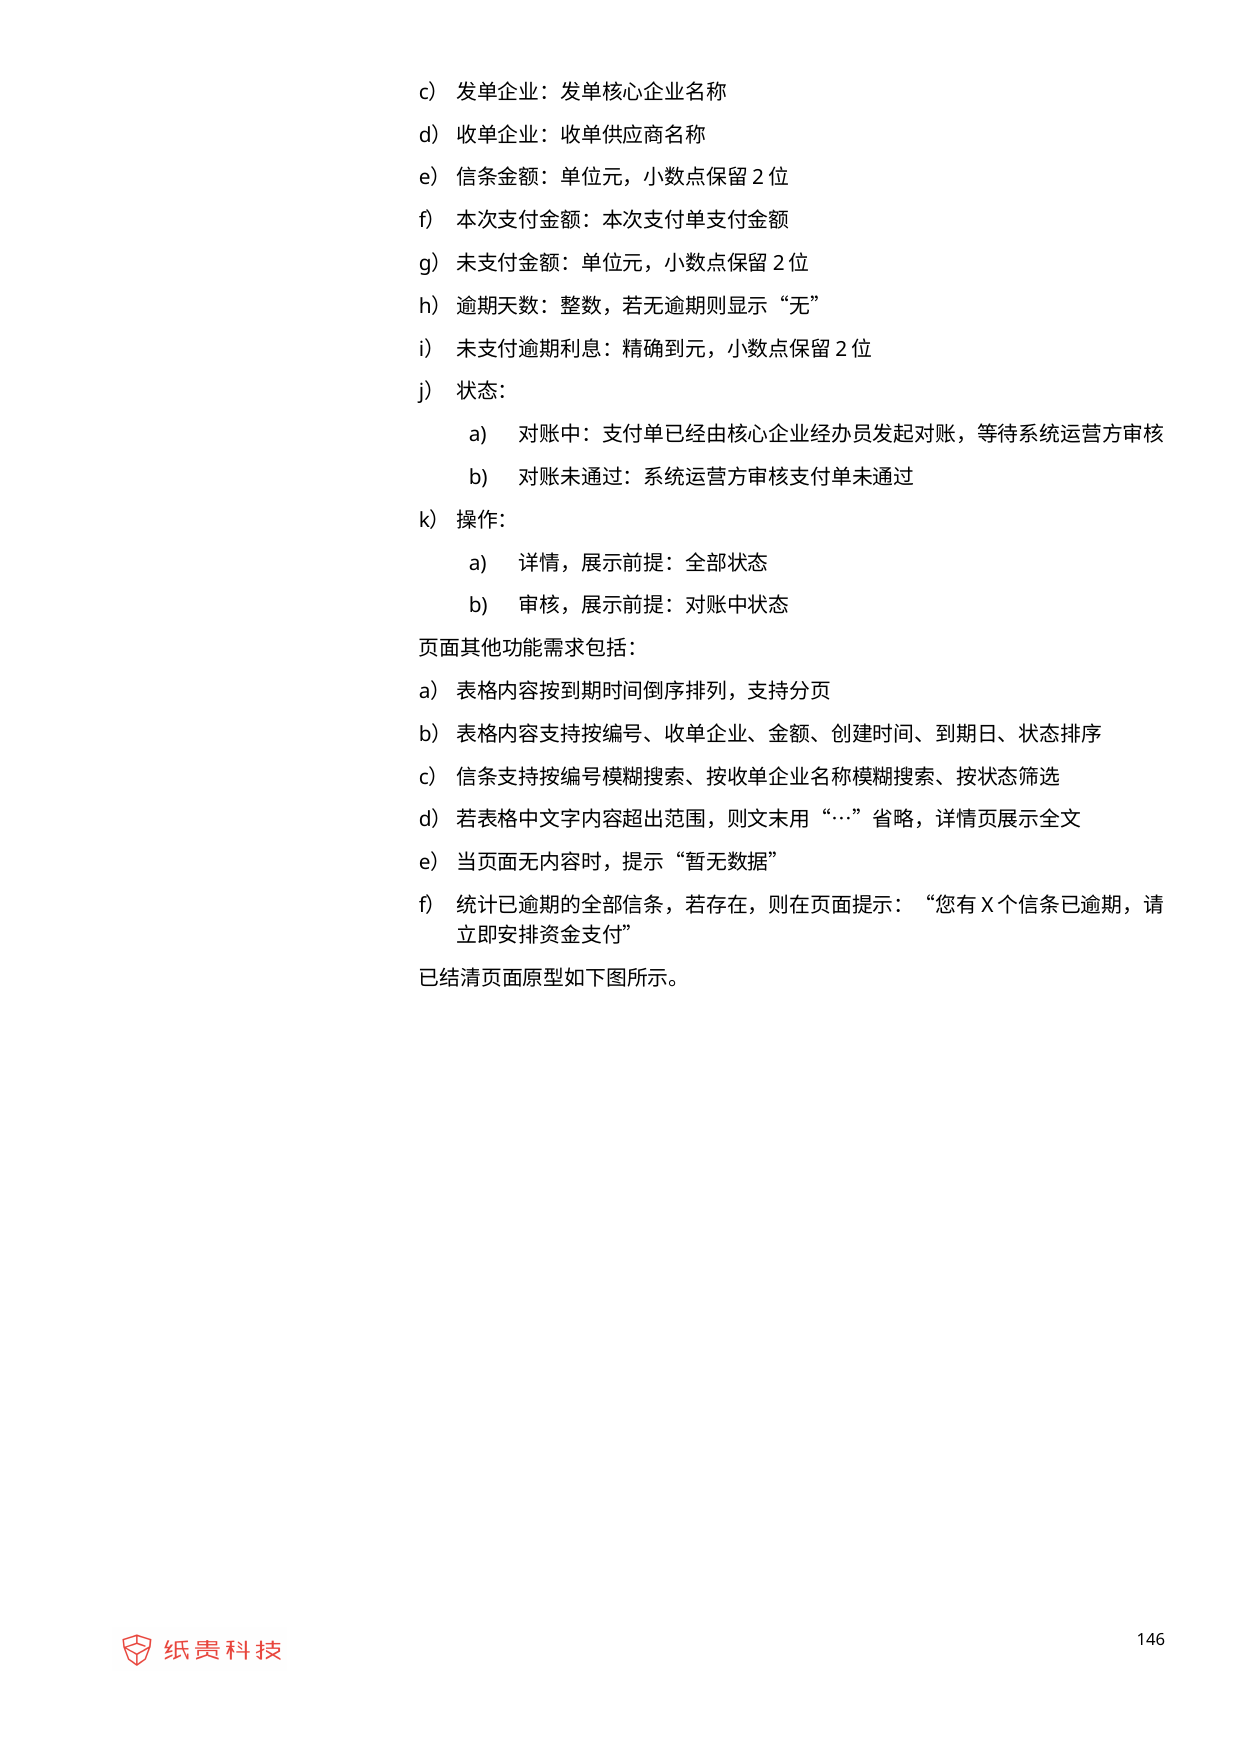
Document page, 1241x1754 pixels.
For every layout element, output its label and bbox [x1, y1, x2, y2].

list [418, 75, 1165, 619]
picture [112, 1627, 287, 1671]
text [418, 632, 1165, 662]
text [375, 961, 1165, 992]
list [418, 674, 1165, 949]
